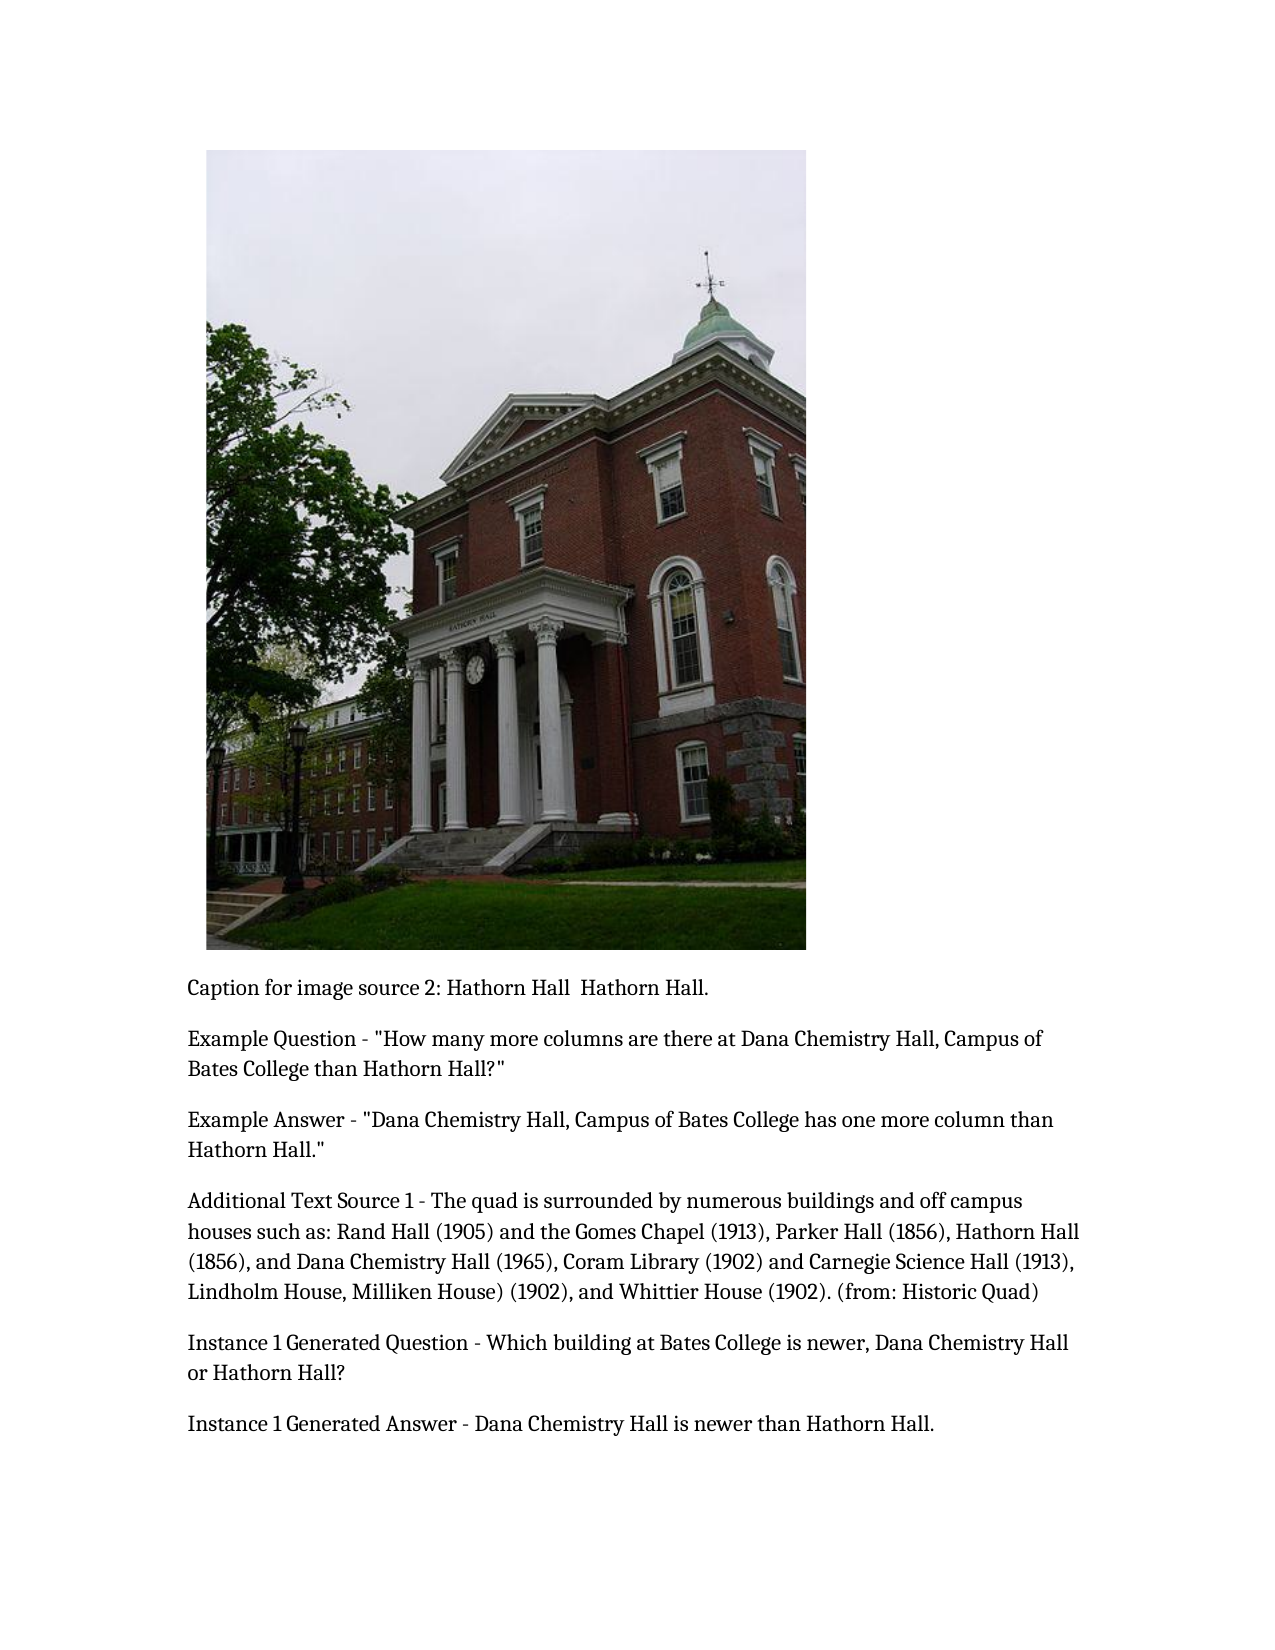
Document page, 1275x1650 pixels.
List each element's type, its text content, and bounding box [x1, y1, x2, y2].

text Caption for image source 2: Hathorn Hall Hathorn Hall. [187, 975, 1087, 1001]
text Additional Text Source 1 - The quad is surrounded by numerous buildings and off campus houses such as: Rand Hall (1905) and the Gomes Chapel (1913), Parker Hall (1856), Hathorn Hall (1856), and Dana Chemistry Hall (1965), Coram Library (1902) and Carnegie Science Hall (1913), Lindholm House, Milliken House) (1902), and Whittier House (1902). (from: Historic Quad) [187, 1188, 1087, 1305]
text Instance 1 Generated Question - Which building at Bates College is newer, Dana Chemistry Hall or Hathorn Hall? [187, 1330, 1087, 1386]
text Example Question - "How many more columns are there at Dana Chemistry Hall, Campus of Bates College than Hathorn Hall?" [187, 1026, 1087, 1082]
picture [206, 150, 807, 950]
text Instance 1 Generated Answer - Dana Chemistry Hall is newer than Hathorn Hall. [187, 1411, 1087, 1437]
text Example Answer - "Dana Chemistry Hall, Campus of Bates College has one more column than Hathorn Hall." [187, 1107, 1087, 1163]
